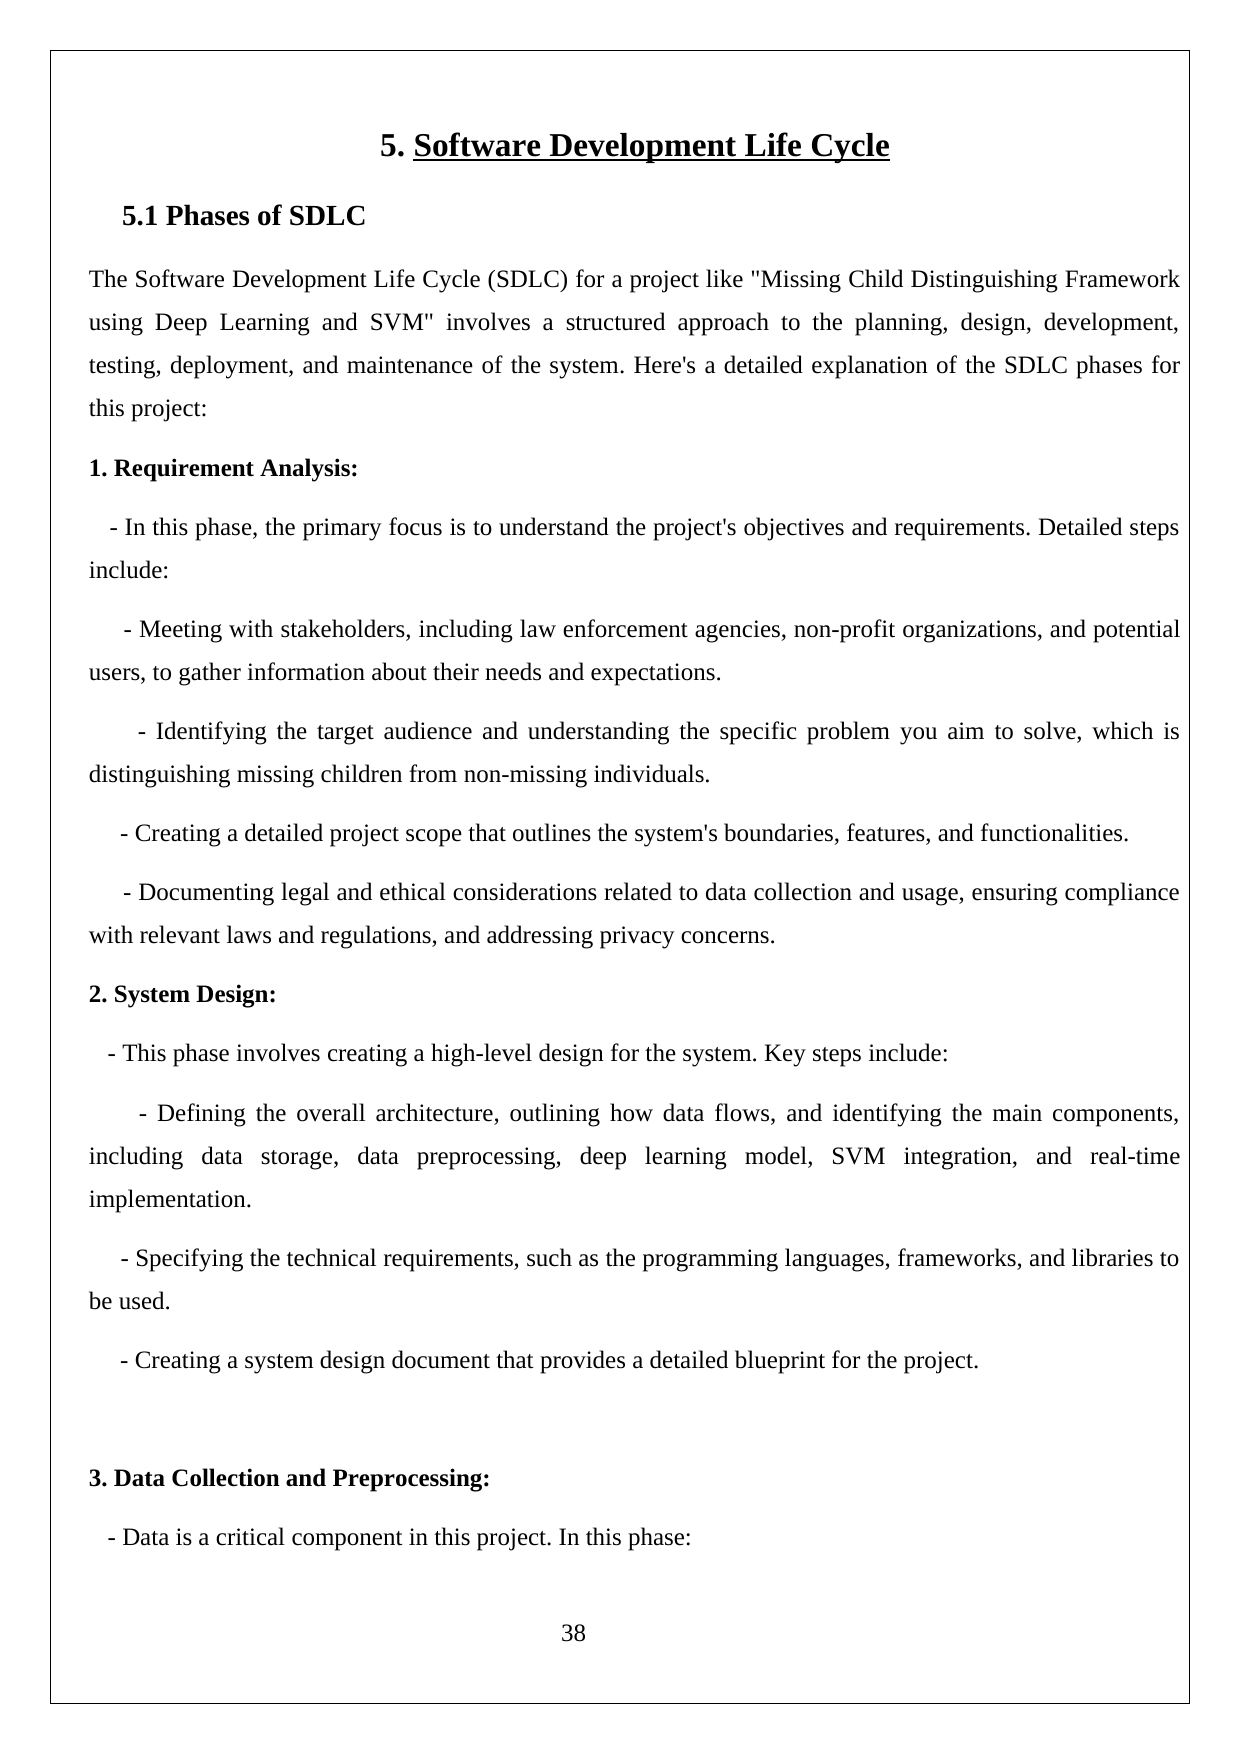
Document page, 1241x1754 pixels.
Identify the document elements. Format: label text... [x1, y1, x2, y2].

text - Creating a system design document that provides a detailed blueprint for the project. [89, 1345, 1181, 1374]
text 5.1 Phases of SDLC [122, 198, 1181, 232]
text - Specifying the technical requirements, such as the programming languages, frameworks, and libraries to be used. [89, 1243, 1181, 1315]
text - This phase involves creating a high-level design for the system. Key steps include: [89, 1038, 1181, 1067]
text 3. Data Collection and Preprocessing: [89, 1463, 1181, 1492]
text - Data is a critical component in this project. In this phase: [89, 1522, 1181, 1551]
text - Creating a detailed project scope that outlines the system's boundaries, features, and functionalities. [89, 818, 1181, 847]
text The Software Development Life Cycle (SDLC) for a project like "Missing Child Distinguishing Framework using Deep Learning and SVM" involves a structured approach to the planning, design, development, testing, deployment, and maintenance of the system. Here's a detailed explanation of the SDLC phases for this project: [89, 264, 1181, 422]
text 2. System Design: [89, 979, 1181, 1008]
text - Meeting with stakeholders, including law enforcement agencies, non-profit organizations, and potential users, to gather information about their needs and expectations. [89, 614, 1181, 686]
text - Identifying the target audience and understanding the specific problem you aim to solve, which is distinguishing missing children from non-missing individuals. [89, 716, 1181, 788]
text - In this phase, the primary focus is to understand the project's objectives and requirements. Detailed steps include: [89, 512, 1181, 583]
text - Documenting legal and ethical considerations related to data collection and usage, ensuring compliance with relevant laws and regulations, and addressing privacy concerns. [89, 877, 1181, 949]
text 1. Requirement Analysis: [89, 453, 1181, 481]
list Software Development Life Cycle [89, 126, 1181, 164]
text - Defining the overall architecture, outlining how data flows, and identifying the main components, including data storage, data preprocessing, deep learning model, SVM integration, and real-time implementation. [89, 1098, 1181, 1213]
